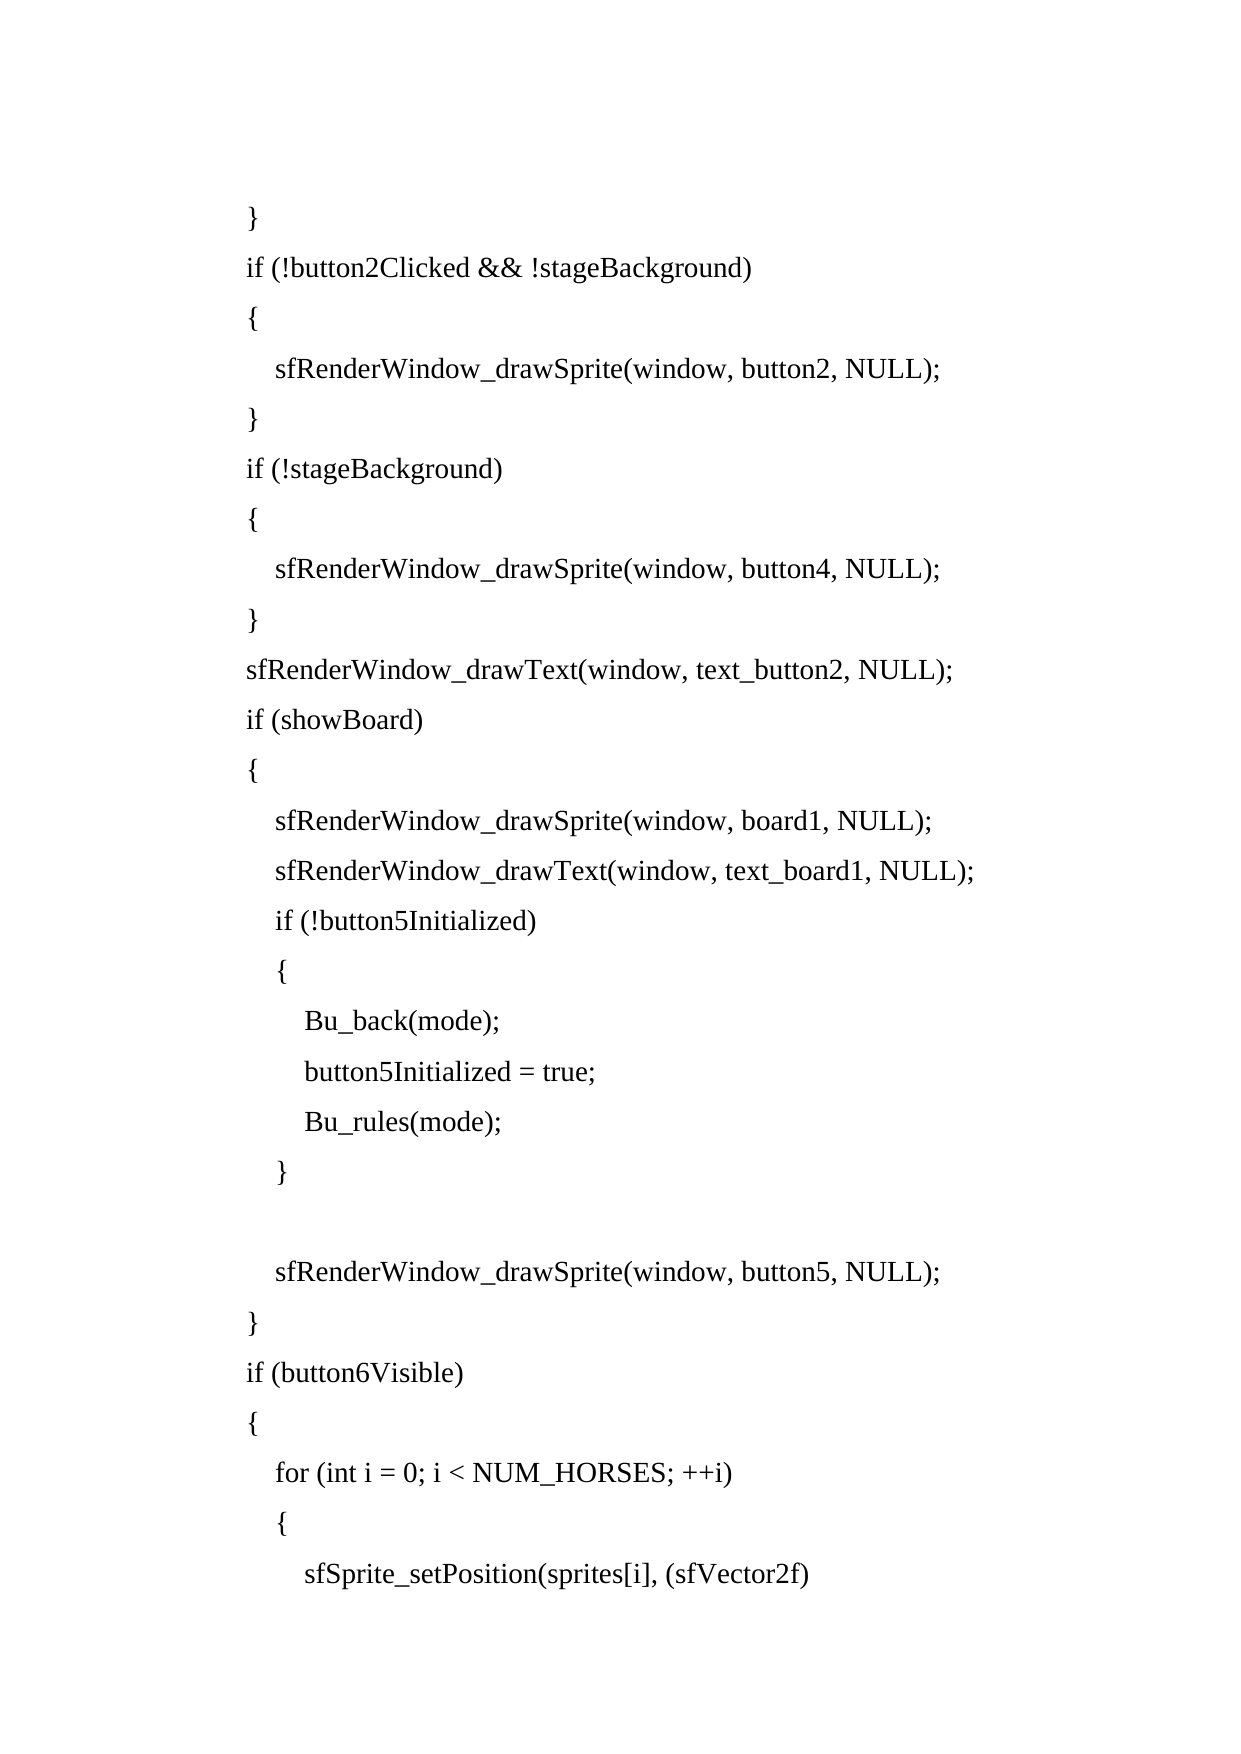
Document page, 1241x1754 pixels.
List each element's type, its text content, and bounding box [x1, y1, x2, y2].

text sfRenderWindow_drawText(window, text_board1, NULL); [187, 853, 1053, 886]
text sfRenderWindow_drawSprite(window, board1, NULL); [187, 803, 1053, 836]
text Bu_back(mode); [187, 1003, 1053, 1037]
text { [187, 1405, 1053, 1439]
text { [187, 301, 1053, 334]
text { [187, 1506, 1053, 1539]
text } [187, 1305, 1053, 1338]
text { [187, 752, 1053, 786]
text sfRenderWindow_drawSprite(window, button2, NULL); [187, 351, 1053, 384]
text if (!button2Clicked && !stageBackground) [187, 250, 1053, 284]
text button5Initialized = true; [187, 1054, 1053, 1087]
text sfRenderWindow_drawSprite(window, button4, NULL); [187, 552, 1053, 585]
text if (!button5Initialized) [187, 903, 1053, 937]
text } [187, 1154, 1053, 1188]
text if (button6Visible) [187, 1355, 1053, 1388]
text { [187, 501, 1053, 535]
text sfRenderWindow_drawText(window, text_button2, NULL); [187, 652, 1053, 686]
text if (showBoard) [187, 702, 1053, 736]
text sfRenderWindow_drawSprite(window, button5, NULL); [187, 1254, 1053, 1288]
text if (!stageBackground) [187, 451, 1053, 485]
text for (int i = 0; i < NUM_HORSES; ++i) [187, 1455, 1053, 1489]
text sfSprite_setPosition(sprites[i], (sfVector2f) [187, 1556, 1053, 1589]
text { [187, 953, 1053, 987]
text } [187, 602, 1053, 635]
text Bu_rules(mode); [187, 1104, 1053, 1137]
text } [187, 200, 1053, 234]
text } [187, 401, 1053, 434]
